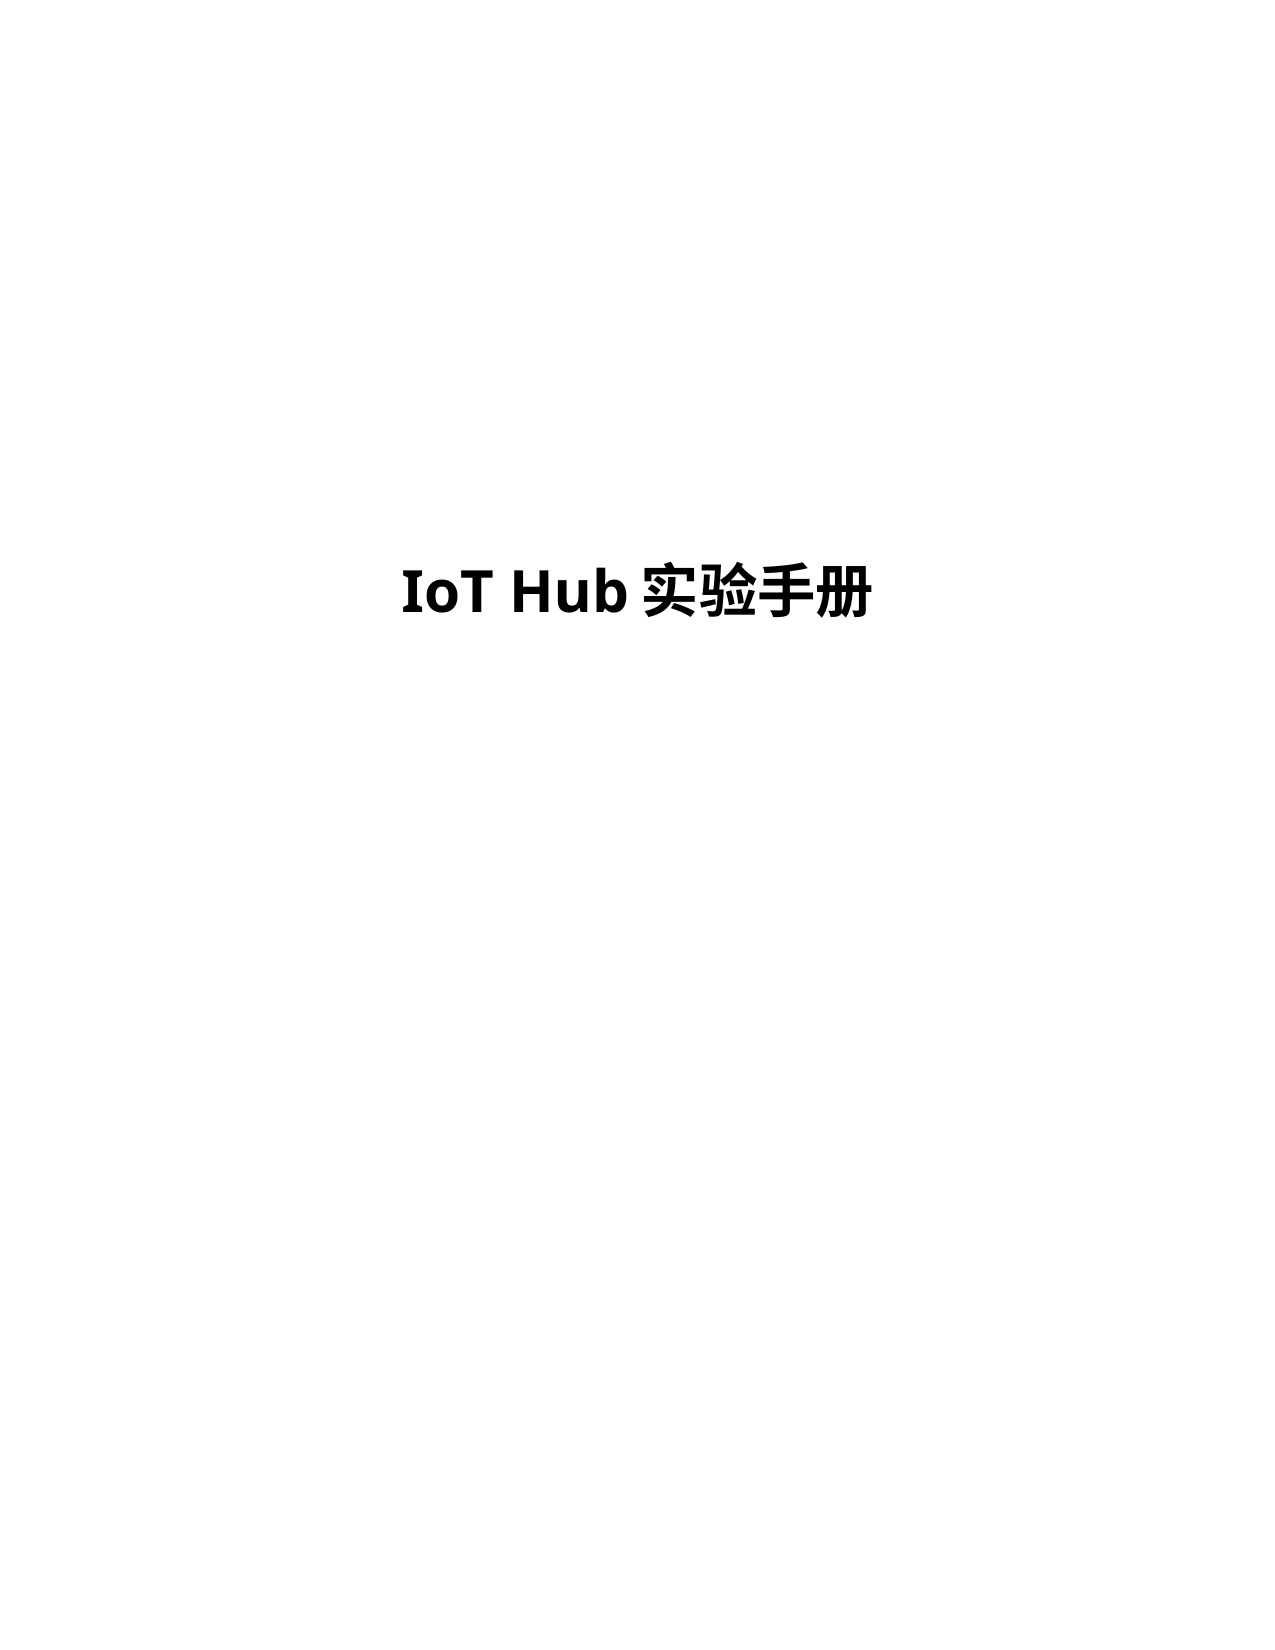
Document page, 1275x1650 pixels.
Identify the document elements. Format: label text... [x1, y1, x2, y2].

title IoT Hub实验手册 [187, 545, 1087, 629]
